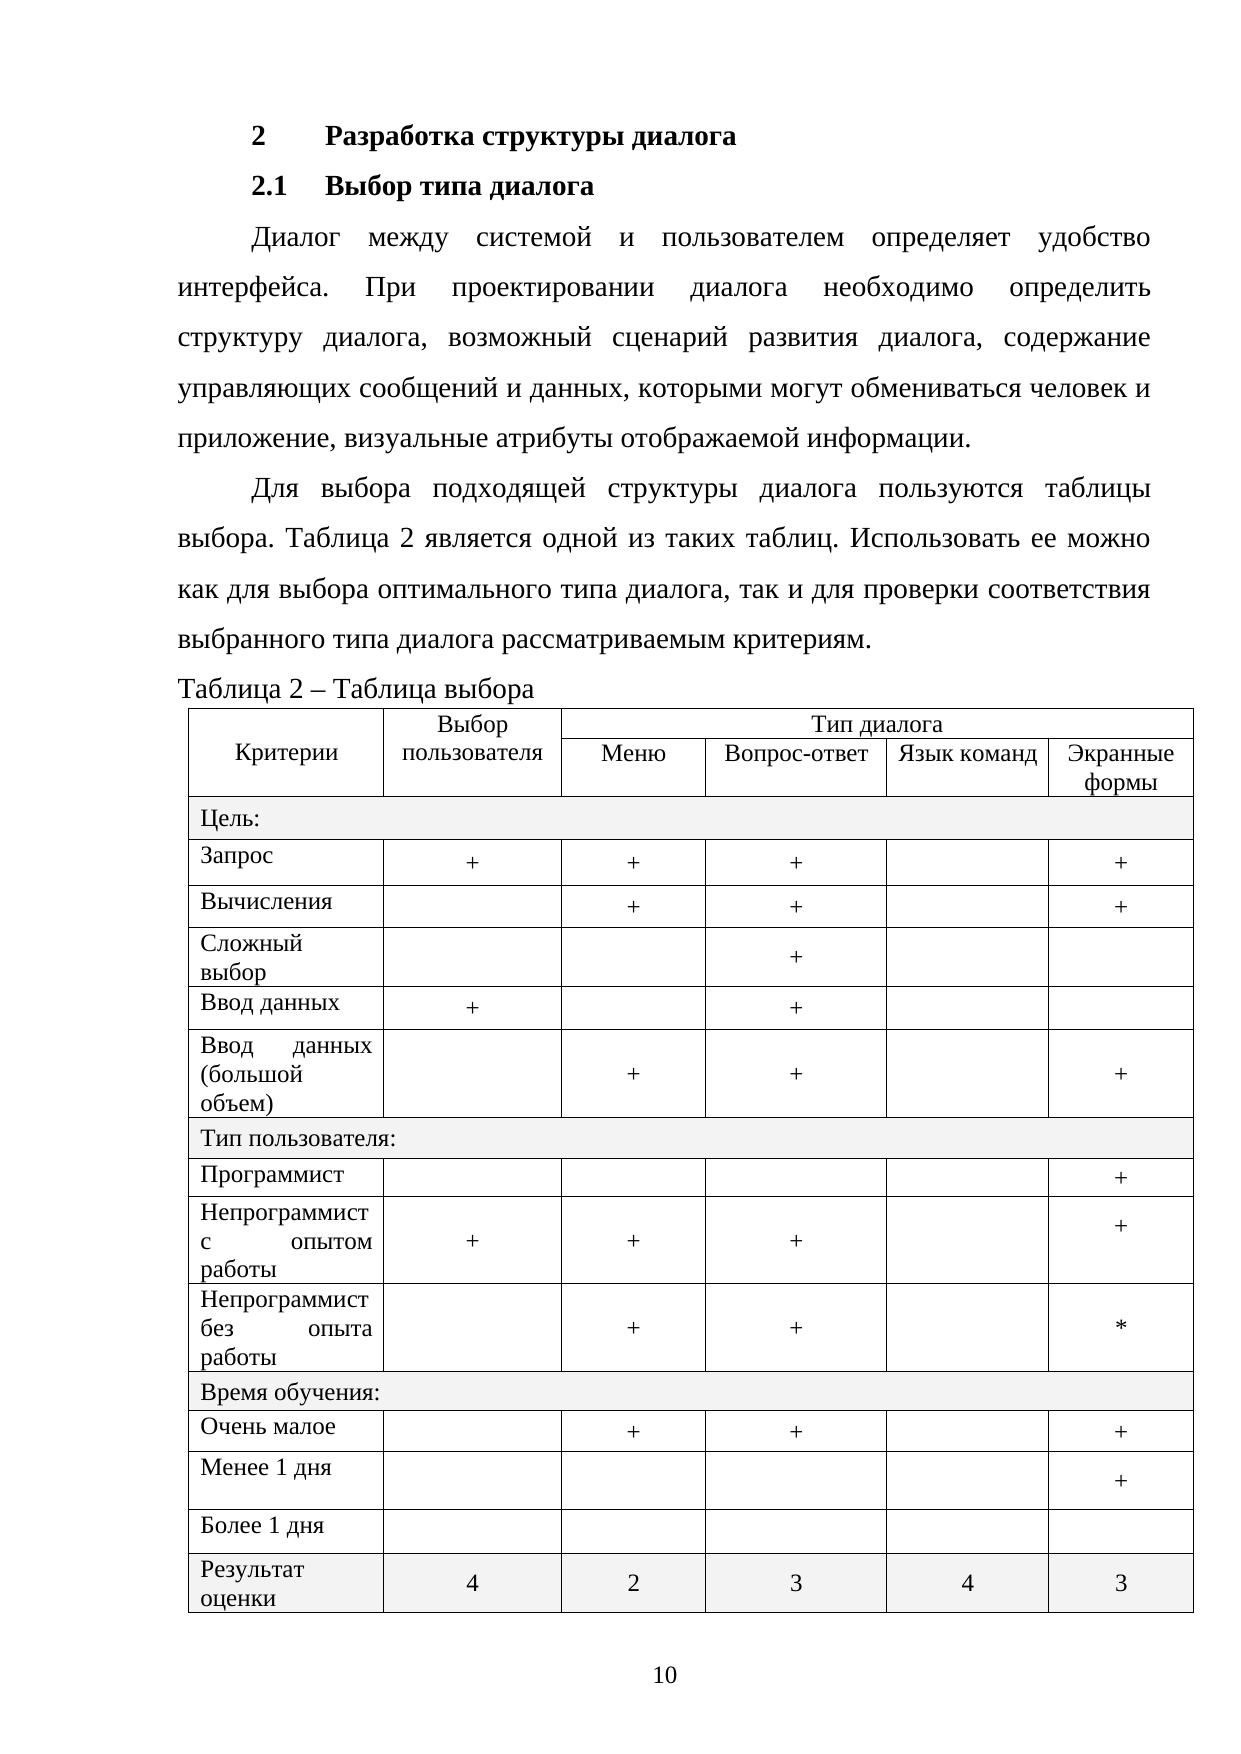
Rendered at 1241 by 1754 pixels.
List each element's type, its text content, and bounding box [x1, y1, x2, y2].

table_cell + [706, 1197, 886, 1283]
table_cell [887, 1159, 1048, 1196]
table_cell + [706, 1411, 886, 1451]
table_cell [706, 1159, 886, 1196]
table_cell [887, 1452, 1048, 1509]
table_cell [887, 1197, 1048, 1283]
table_cell Запрос [189, 840, 383, 885]
table_cell 3 [1049, 1554, 1193, 1612]
table_cell + [384, 840, 561, 885]
table_cell Результат оценки [189, 1554, 383, 1612]
table_cell + [562, 840, 705, 885]
table_cell + [706, 1030, 886, 1117]
table_cell + [562, 1030, 705, 1117]
table_cell [887, 987, 1048, 1029]
text Таблица 2 – Таблица выбора [142, 672, 1152, 705]
table_cell + [1049, 886, 1193, 927]
table_cell + [384, 987, 561, 1029]
table_cell Вычисления [189, 886, 383, 927]
table_cell Язык команд [887, 739, 1048, 796]
table_cell Время обучения: [189, 1372, 1193, 1410]
table_cell Непрограммист с опытом работы [189, 1197, 383, 1283]
table_cell Меню [562, 739, 705, 796]
table_cell * [1049, 1284, 1193, 1371]
table_cell Ввод данных [189, 987, 383, 1029]
table_cell + [706, 1284, 886, 1371]
table_header Выбор пользователя [384, 709, 561, 796]
table_cell [384, 1030, 561, 1117]
table_cell [384, 1510, 561, 1553]
table_cell Менее 1 дня [189, 1452, 383, 1509]
table_cell Тип пользователя: [189, 1118, 1193, 1158]
table_cell + [562, 1411, 705, 1451]
table_cell [887, 1411, 1048, 1451]
table_cell + [1049, 1159, 1193, 1196]
table_header Критерии [189, 709, 383, 796]
table_cell Ввод данных (большой объем) [189, 1030, 383, 1117]
table_cell [887, 1030, 1048, 1117]
list Разработка структуры диалога [177, 118, 1152, 152]
table_cell [1049, 1510, 1193, 1553]
table_cell [384, 1284, 561, 1371]
table_cell [562, 1159, 705, 1196]
table_cell + [1049, 1197, 1193, 1283]
table_cell Более 1 дня [189, 1510, 383, 1553]
table_cell [706, 1510, 886, 1553]
table_cell Экранные формы [1049, 739, 1193, 796]
table_cell Очень малое [189, 1411, 383, 1451]
table_cell + [706, 987, 886, 1029]
table_cell + [562, 1197, 705, 1283]
table_cell [887, 1284, 1048, 1371]
table_cell + [562, 886, 705, 927]
table_cell Цель: [189, 797, 1193, 839]
table_cell + [1049, 1030, 1193, 1117]
table_cell [562, 928, 705, 986]
table_cell Сложный выбор [189, 928, 383, 986]
table_cell + [706, 928, 886, 986]
text Диалог между системой и пользователем определяет удобство интерфейса. При проектировании диалога необходимо определить структуру диалога, возможный сценарий развития диалога, содержание управляющих сообщений и данных, которыми могут обмениваться человек и приложение, визуальные атрибуты отображаемой информации. [177, 219, 1152, 453]
table_cell + [1049, 1411, 1193, 1451]
table_cell + [706, 886, 886, 927]
table_cell [887, 886, 1048, 927]
table_cell 2 [562, 1554, 705, 1612]
table_cell [1049, 928, 1193, 986]
table_cell + [1049, 840, 1193, 885]
table_cell [562, 1510, 705, 1553]
table_cell [1049, 987, 1193, 1029]
table_cell Вопрос-ответ [706, 739, 886, 796]
table_cell 3 [706, 1554, 886, 1612]
table_cell [887, 840, 1048, 885]
table_header Тип диалога [562, 709, 1193, 737]
table_cell [706, 1452, 886, 1509]
table_cell [384, 1411, 561, 1451]
table_cell [887, 1510, 1048, 1553]
table_cell [384, 886, 561, 927]
table_cell + [706, 840, 886, 885]
table_cell [562, 987, 705, 1029]
table_cell [887, 928, 1048, 986]
table_cell [384, 928, 561, 986]
list Для выбора подходящей структуры диалога пользуются таблицы выбора. Таблица 2 является одной из таких таблиц. Использовать ее можно как для выбора оптимального типа диалога, так и для проверки соответствия выбранного типа диалога рассматриваемым критериям. [177, 470, 1152, 655]
table_cell [562, 1452, 705, 1509]
table_cell + [1049, 1452, 1193, 1509]
table_cell Непрограммист без опыта работы [189, 1284, 383, 1371]
table_cell + [384, 1197, 561, 1283]
list Выбор типа диалога [177, 168, 1152, 202]
table_cell [384, 1159, 561, 1196]
table_cell Программист [189, 1159, 383, 1196]
table_cell 4 [887, 1554, 1048, 1612]
table_cell 4 [384, 1554, 561, 1612]
table_cell + [562, 1284, 705, 1371]
table_cell [384, 1452, 561, 1509]
